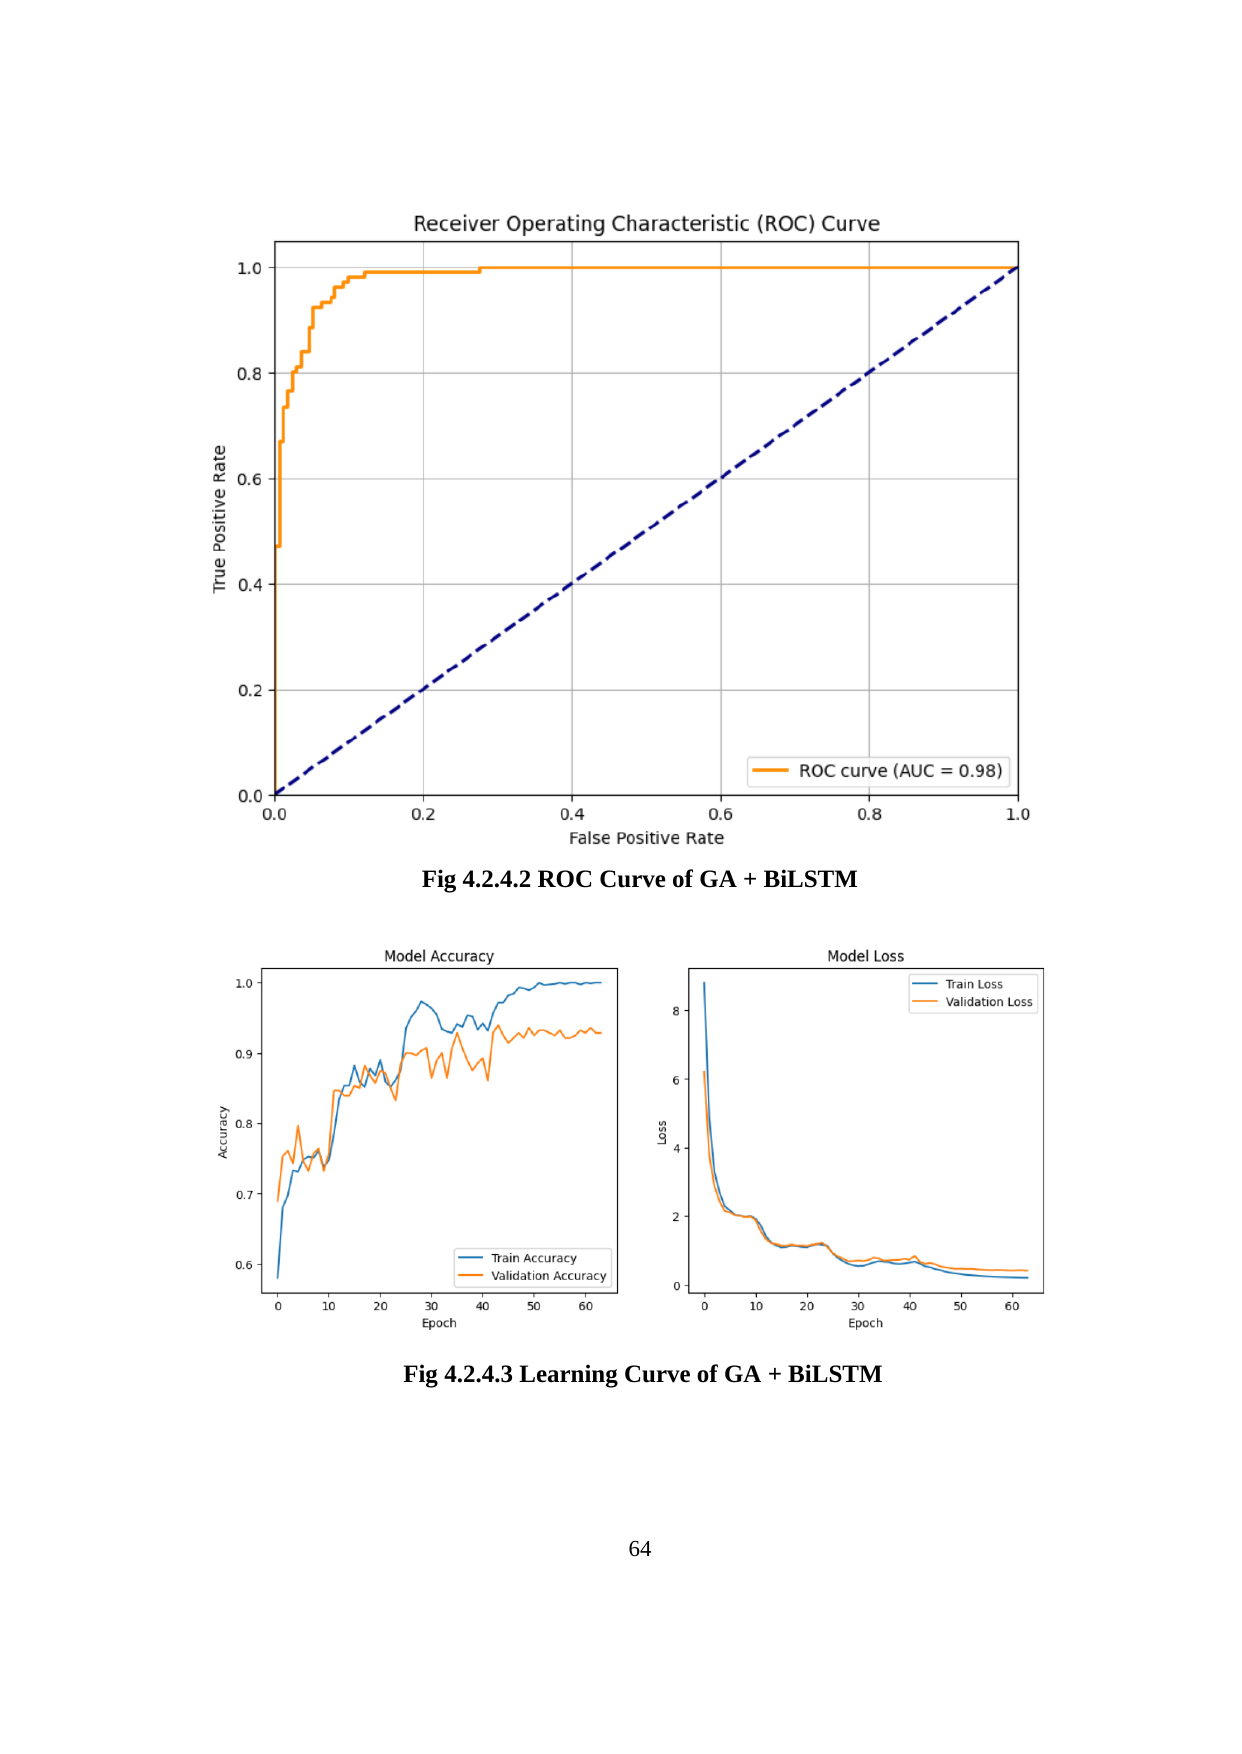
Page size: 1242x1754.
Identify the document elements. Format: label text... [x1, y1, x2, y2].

picture [187, 925, 1092, 1352]
text Fig 4.2.4.3 Learning Curve of GA + BiLSTM [188, 1352, 1092, 1388]
picture [168, 197, 1073, 857]
